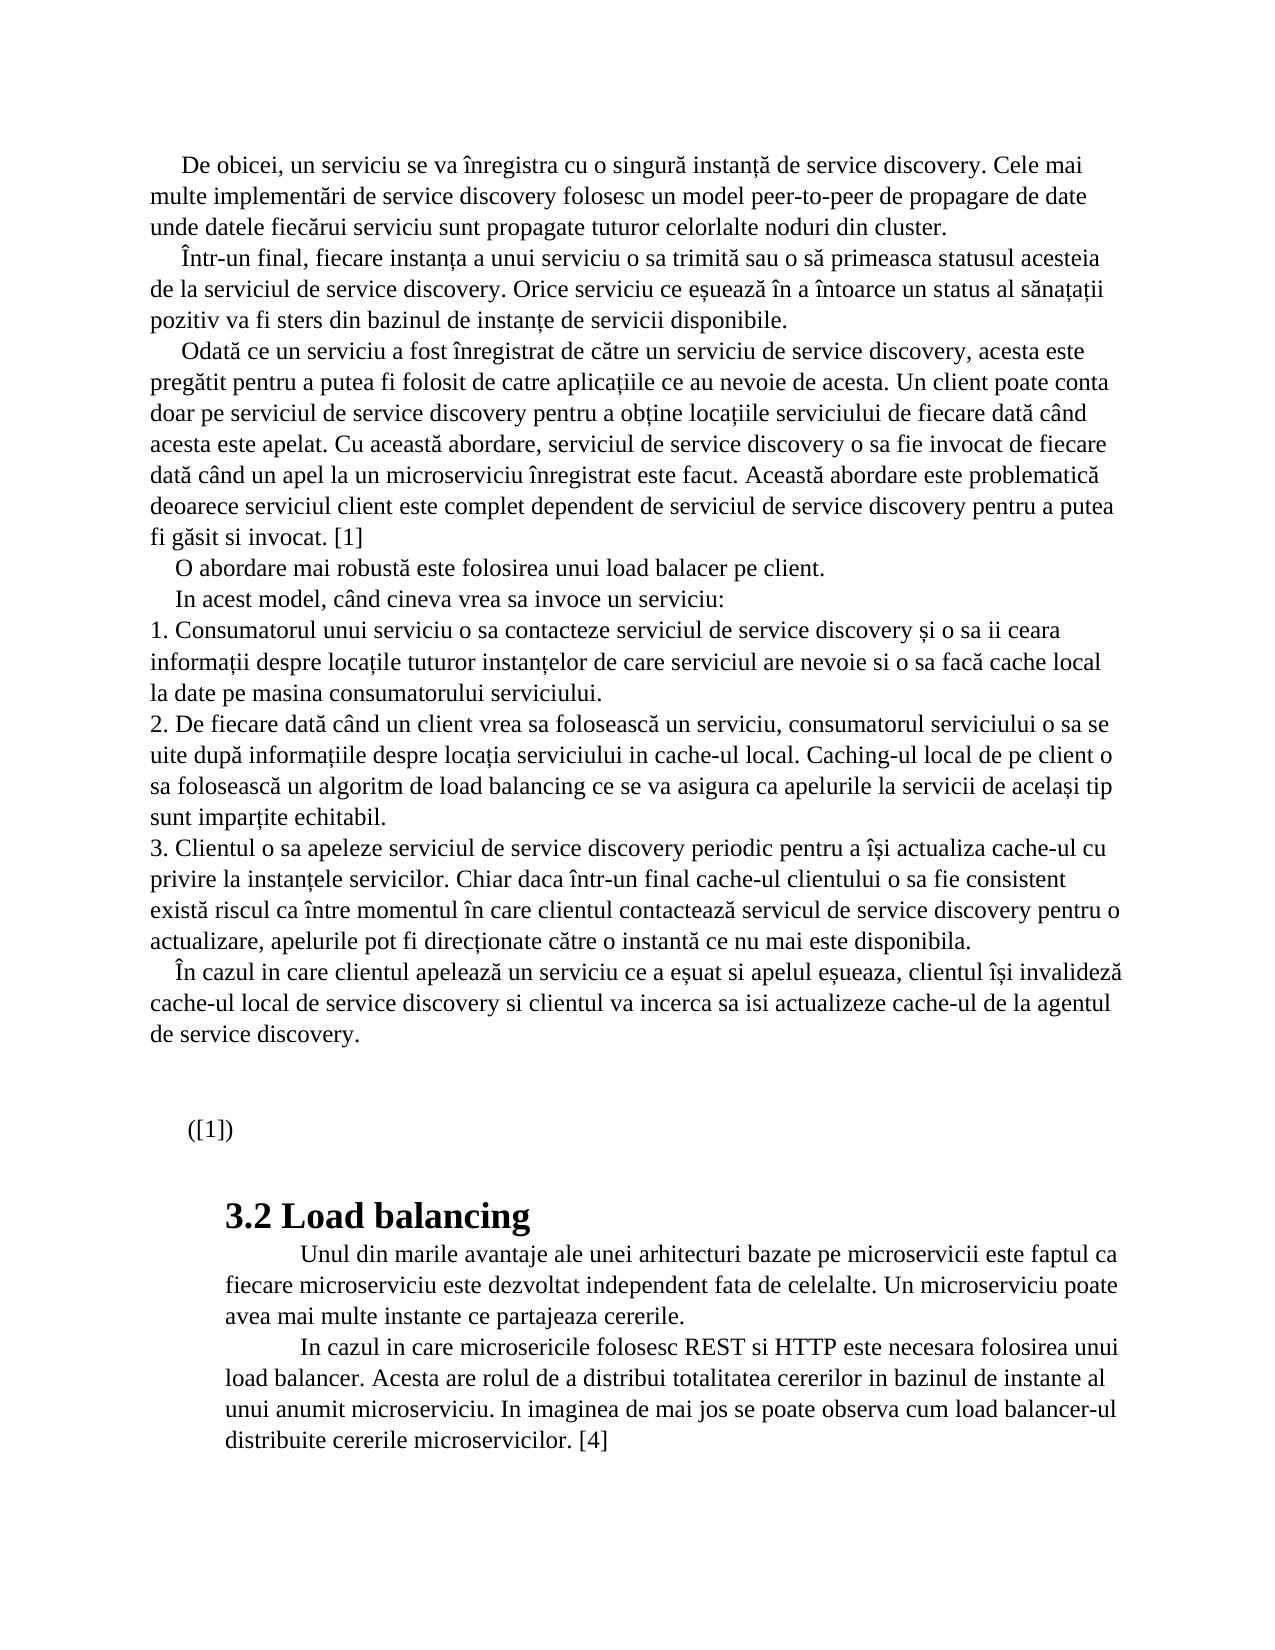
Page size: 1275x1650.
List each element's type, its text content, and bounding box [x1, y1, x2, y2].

list In cazul in care microsericile folosesc REST si HTTP este necesara folosirea unui load balancer. Acesta are rolul de a distribui totalitatea cererilor in bazinul de instante al unui anumit microserviciu. In imaginea de mai jos se poate observa cum load balancer-ul distribuite cererile microservicilor. [4] [225, 1332, 1125, 1454]
list 3.2 Load balancing Unul din marile avantaje ale unei arhitecturi bazate pe microservicii este faptul ca fiecare microserviciu este dezvoltat independent fata de celelalte. Un microserviciu poate avea mai multe instante ce partajeaza cererile. [225, 1193, 1125, 1329]
text ([1]) [150, 1114, 1125, 1143]
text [150, 150, 1125, 1048]
